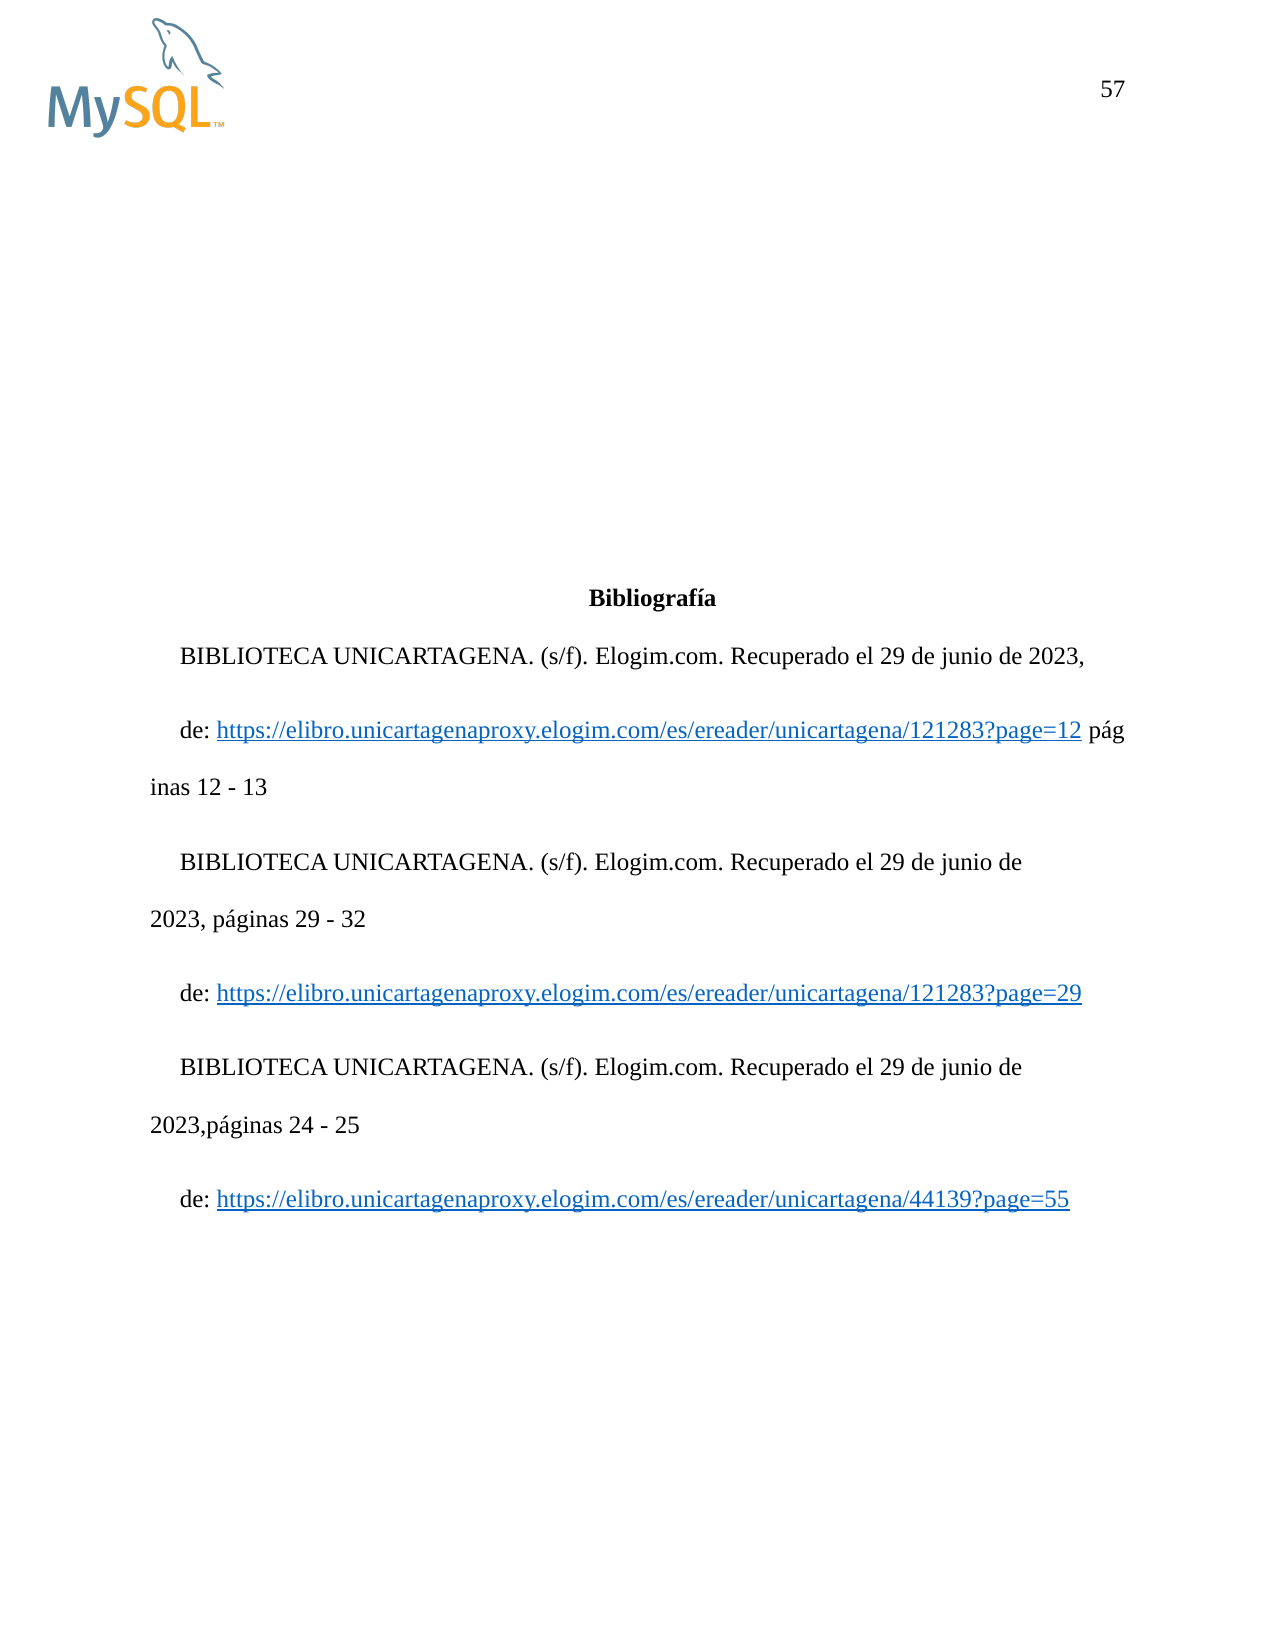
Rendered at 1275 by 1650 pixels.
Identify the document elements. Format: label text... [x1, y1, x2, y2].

text de: https://elibro.unicartagenaproxy.elogim.com/es/ereader/unicartagena/44139?page=55 [150, 1184, 1125, 1213]
text BIBLIOTECA UNICARTAGENA. (s/f). Elogim.com. Recuperado el 29 de junio de 2023,páginas 24 - 25 [150, 1052, 1125, 1139]
picture [30, 11, 239, 142]
subtitle Bibliografía [150, 583, 1125, 612]
text de: https://elibro.unicartagenaproxy.elogim.com/es/ereader/unicartagena/121283?page=29 [150, 978, 1125, 1007]
text BIBLIOTECA UNICARTAGENA. (s/f). Elogim.com. Recuperado el 29 de junio de 2023, [150, 641, 1125, 669]
text BIBLIOTECA UNICARTAGENA. (s/f). Elogim.com. Recuperado el 29 de junio de 2023, páginas 29 - 32 [150, 847, 1125, 933]
text de: https://elibro.unicartagenaproxy.elogim.com/es/ereader/unicartagena/121283?page=12 páginas 12 - 13 [150, 715, 1125, 801]
